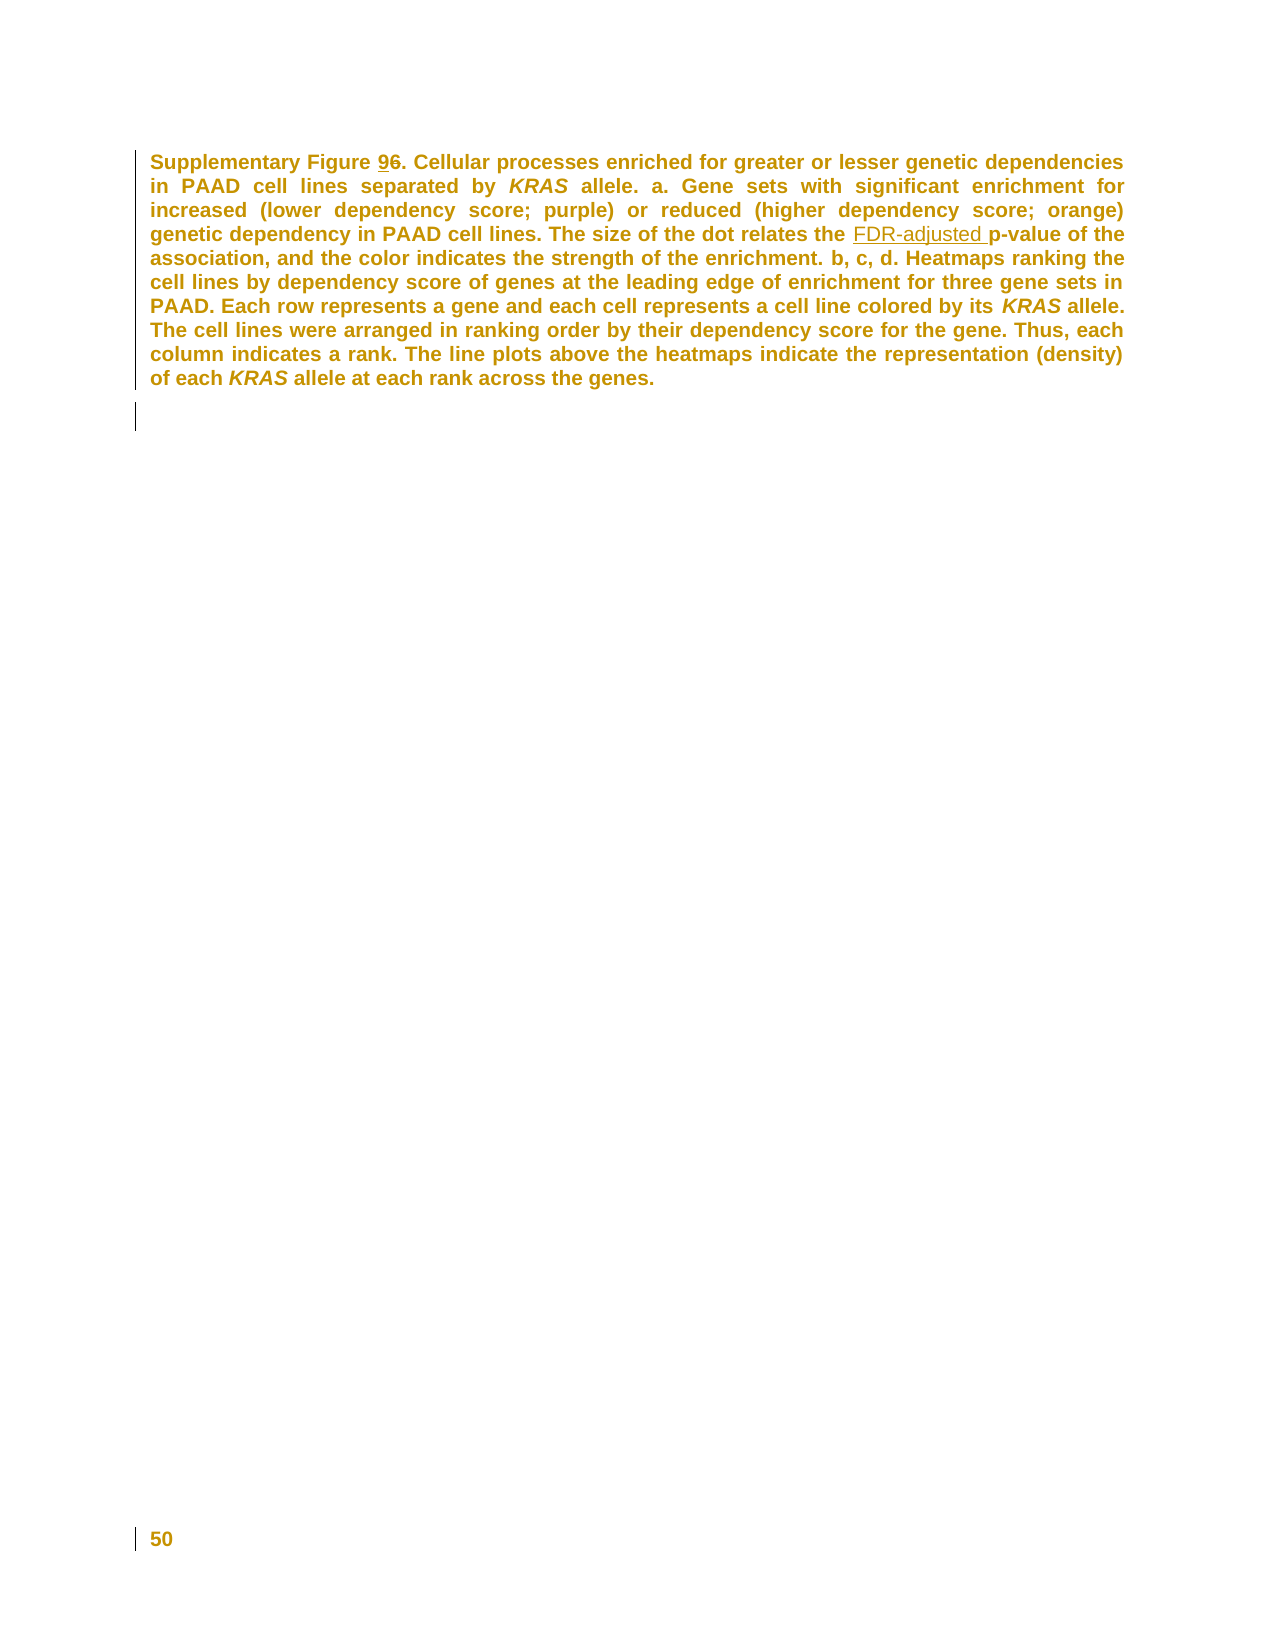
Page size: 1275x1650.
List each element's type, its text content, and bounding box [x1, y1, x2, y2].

text Supplementary Figure . Cellular processes enriched for greater or lesser genetic dependencies in PAAD cell lines separated by KRAS allele. a. Gene sets with significant enrichment for increased (lower dependency score; purple) or reduced (higher dependency score; orange) genetic dependency in PAAD cell lines. The size of the dot relates the p-value of the association, and the color indicates the strength of the enrichment. b, c, d. Heatmaps ranking the cell lines by dependency score of genes at the leading edge of enrichment for three gene sets in PAAD. Each row represents a gene and each cell represents a cell line colored by its KRAS allele. The cell lines were arranged in ranking order by their dependency score for the gene. Thus, each column indicates a rank. The line plots above the heatmaps indicate the representation (density) of each KRAS allele at each rank across the genes. [150, 150, 1125, 389]
